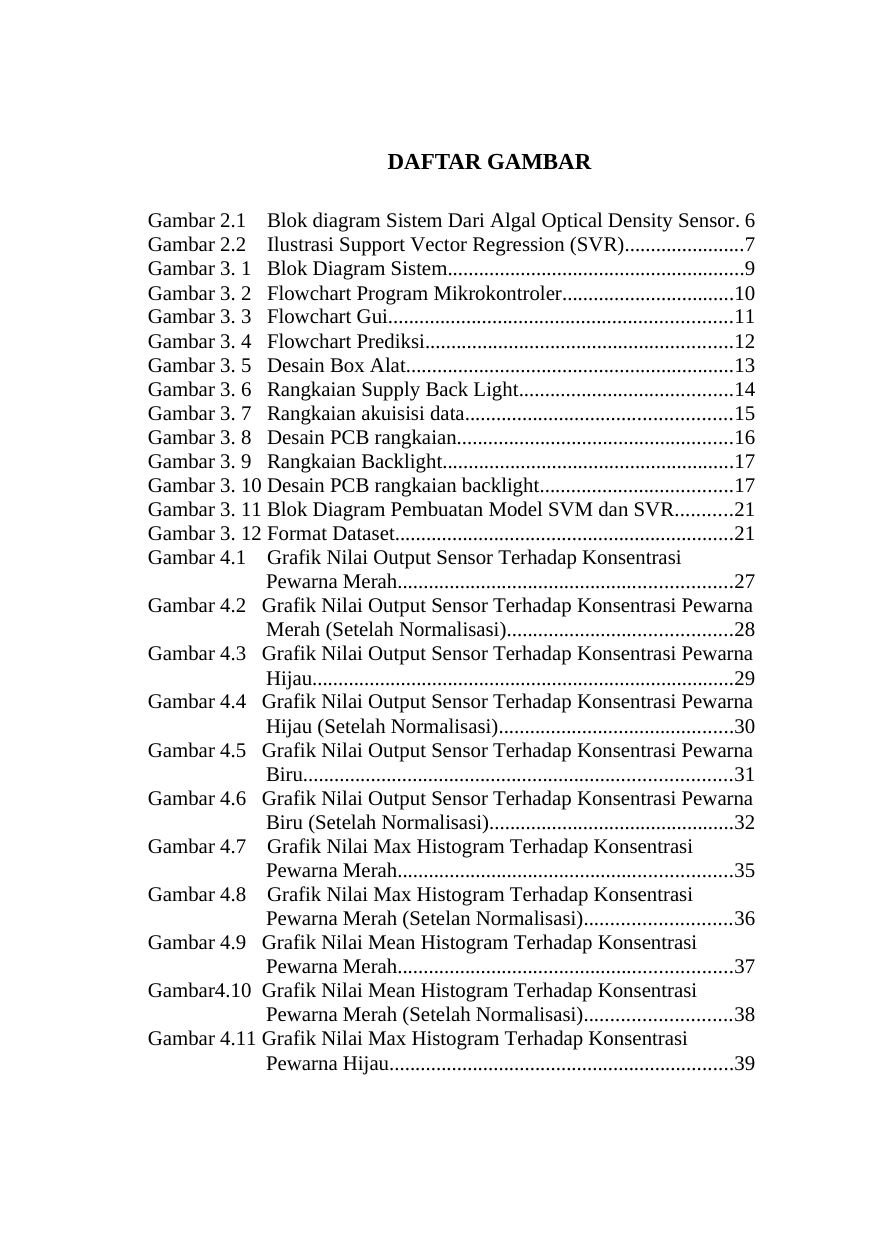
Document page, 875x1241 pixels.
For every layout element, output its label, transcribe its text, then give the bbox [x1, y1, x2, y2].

text Gambar 4.3 Grafik Nilai Output Sensor Terhadap Konsentrasi Pewarna Hijau 29 [148, 641, 756, 689]
text Gambar 2.2 Ilustrasi Support Vector Regression (SVR) 7 [148, 232, 756, 256]
text Gambar 3. 9 Rangkaian Backlight 17 [148, 449, 756, 473]
text Gambar 3. 3 Flowchart Gui 11 [148, 304, 756, 328]
text Gambar 4.7 Grafik Nilai Max Histogram Terhadap Konsentrasi Pewarna Merah 35 [148, 834, 756, 882]
text Gambar 3. 4 Flowchart Prediksi 12 [148, 328, 756, 353]
text Gambar 4.9 Grafik Nilai Mean Histogram Terhadap Konsentrasi Pewarna Merah 37 [148, 930, 756, 978]
text Gambar 4.6 Grafik Nilai Output Sensor Terhadap Konsentrasi Pewarna Biru (Setelah Normalisasi) 32 [148, 786, 756, 834]
subtitle DAFTAR GAMBAR [148, 148, 756, 174]
text Gambar 3. 6 Rangkaian Supply Back Light 14 [148, 377, 756, 401]
text Gambar 4.1 Grafik Nilai Output Sensor Terhadap Konsentrasi Pewarna Merah 27 [148, 545, 756, 593]
text Gambar 3. 5 Desain Box Alat 13 [148, 353, 756, 377]
text Gambar 3. 8 Desain PCB rangkaian 16 [148, 425, 756, 449]
text Gambar 4.5 Grafik Nilai Output Sensor Terhadap Konsentrasi Pewarna Biru 31 [148, 738, 756, 786]
text Gambar 4.4 Grafik Nilai Output Sensor Terhadap Konsentrasi Pewarna Hijau (Setelah Normalisasi) 30 [148, 689, 756, 738]
text Gambar 3. 1 Blok Diagram Sistem 9 [148, 256, 756, 280]
text Gambar 2.1 Blok diagram Sistem Dari Algal Optical Density Sensor 6 [148, 208, 756, 232]
text Gambar 4.8 Grafik Nilai Max Histogram Terhadap Konsentrasi Pewarna Merah (Setelan Normalisasi) 36 [148, 882, 756, 930]
text Gambar 3. 11 Blok Diagram Pembuatan Model SVM dan SVR 21 [148, 497, 756, 521]
text Gambar 3. 12 Format Dataset 21 [148, 521, 756, 545]
text Gambar 4.11 Grafik Nilai Max Histogram Terhadap Konsentrasi Pewarna Hijau 39 [148, 1026, 756, 1074]
text Gambar 3. 2 Flowchart Program Mikrokontroler 10 [148, 280, 756, 304]
text Gambar 4.2 Grafik Nilai Output Sensor Terhadap Konsentrasi Pewarna Merah (Setelah Normalisasi) 28 [148, 593, 756, 641]
text Gambar 3. 7 Rangkaian akuisisi data 15 [148, 401, 756, 425]
text Gambar 3. 10 Desain PCB rangkaian backlight 17 [148, 473, 756, 497]
text Gambar4.10 Grafik Nilai Mean Histogram Terhadap Konsentrasi Pewarna Merah (Setelah Normalisasi) 38 [148, 978, 756, 1026]
